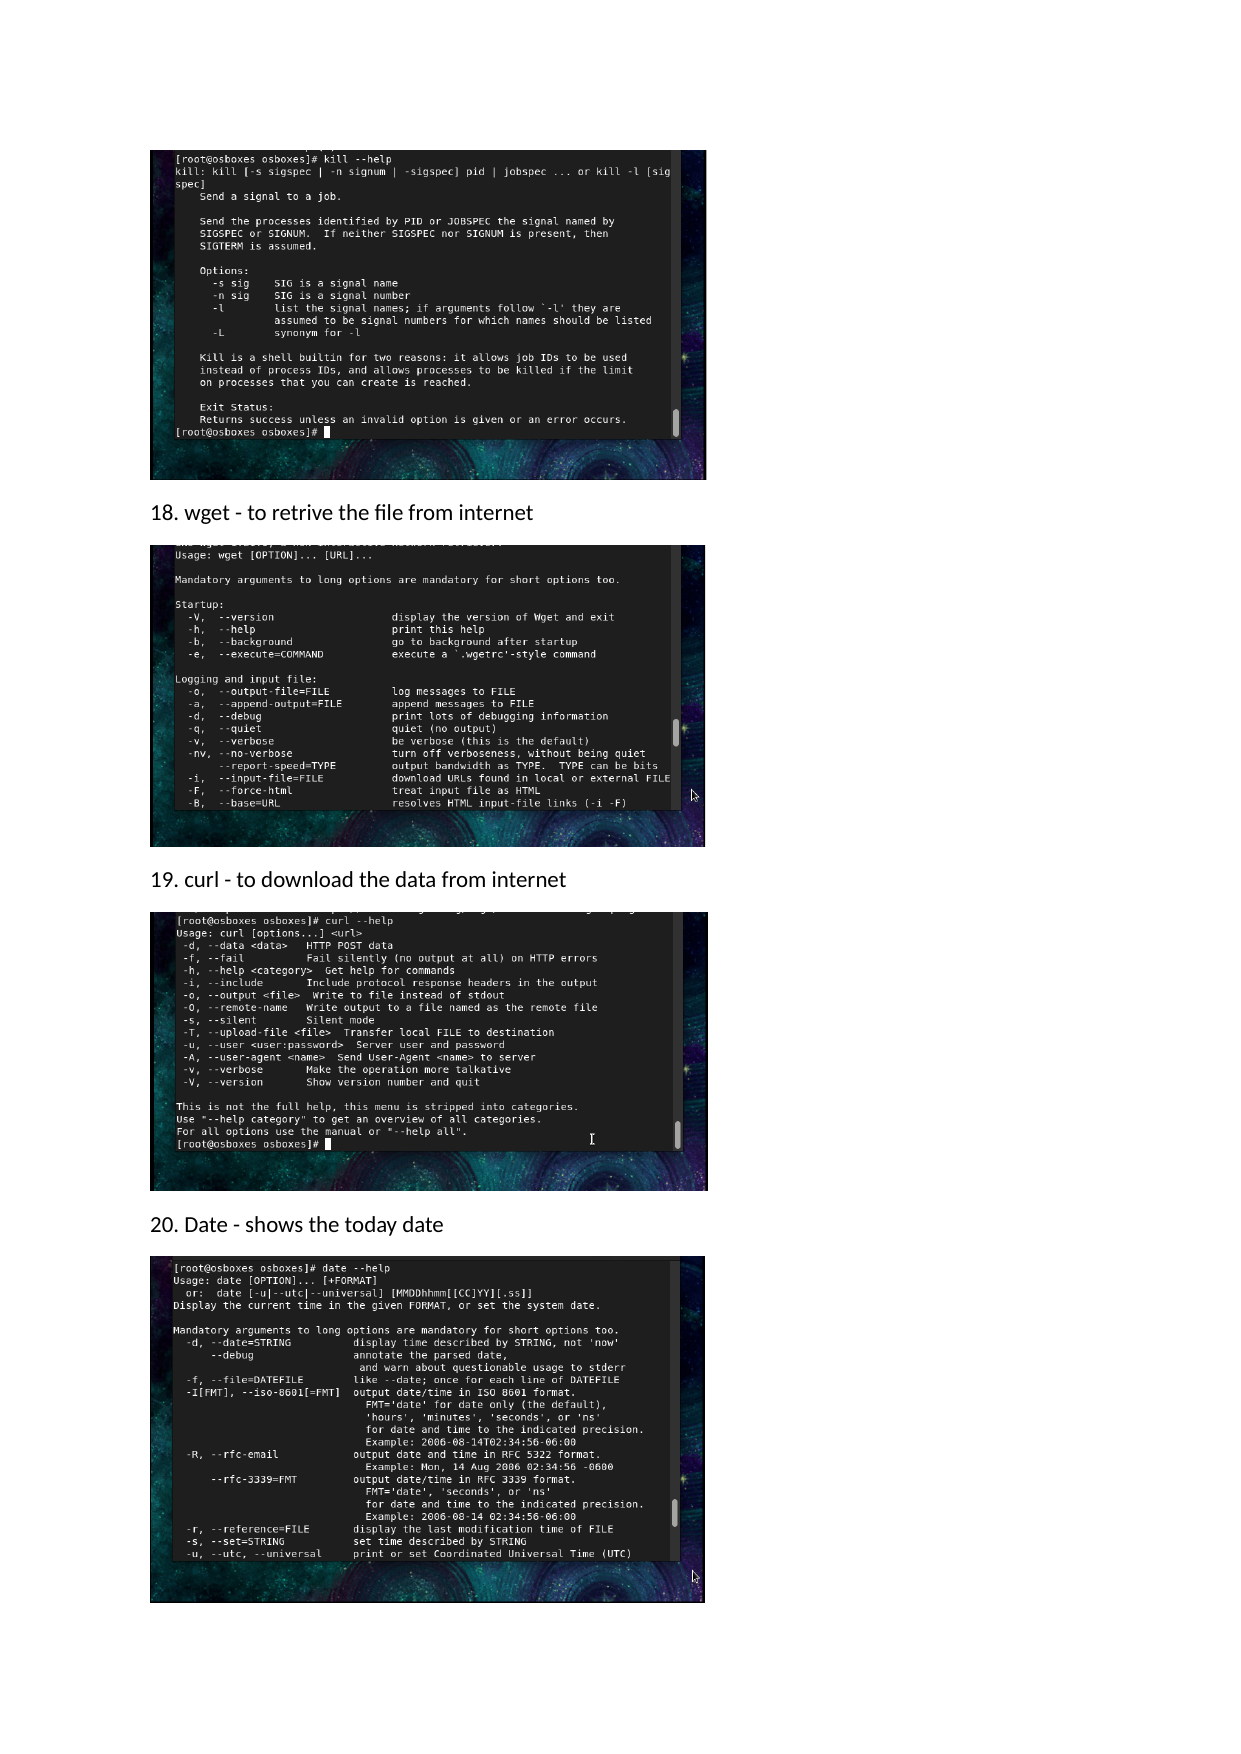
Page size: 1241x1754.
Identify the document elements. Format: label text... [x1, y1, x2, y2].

picture [150, 545, 706, 847]
text 19. curl - to download the data from internet [150, 866, 1090, 893]
picture [150, 1256, 705, 1603]
picture [150, 912, 708, 1191]
picture [150, 150, 707, 480]
text 18. wget - to retrive the file from internet [150, 498, 1090, 527]
text 20. Date - shows the today date [150, 1210, 1090, 1238]
